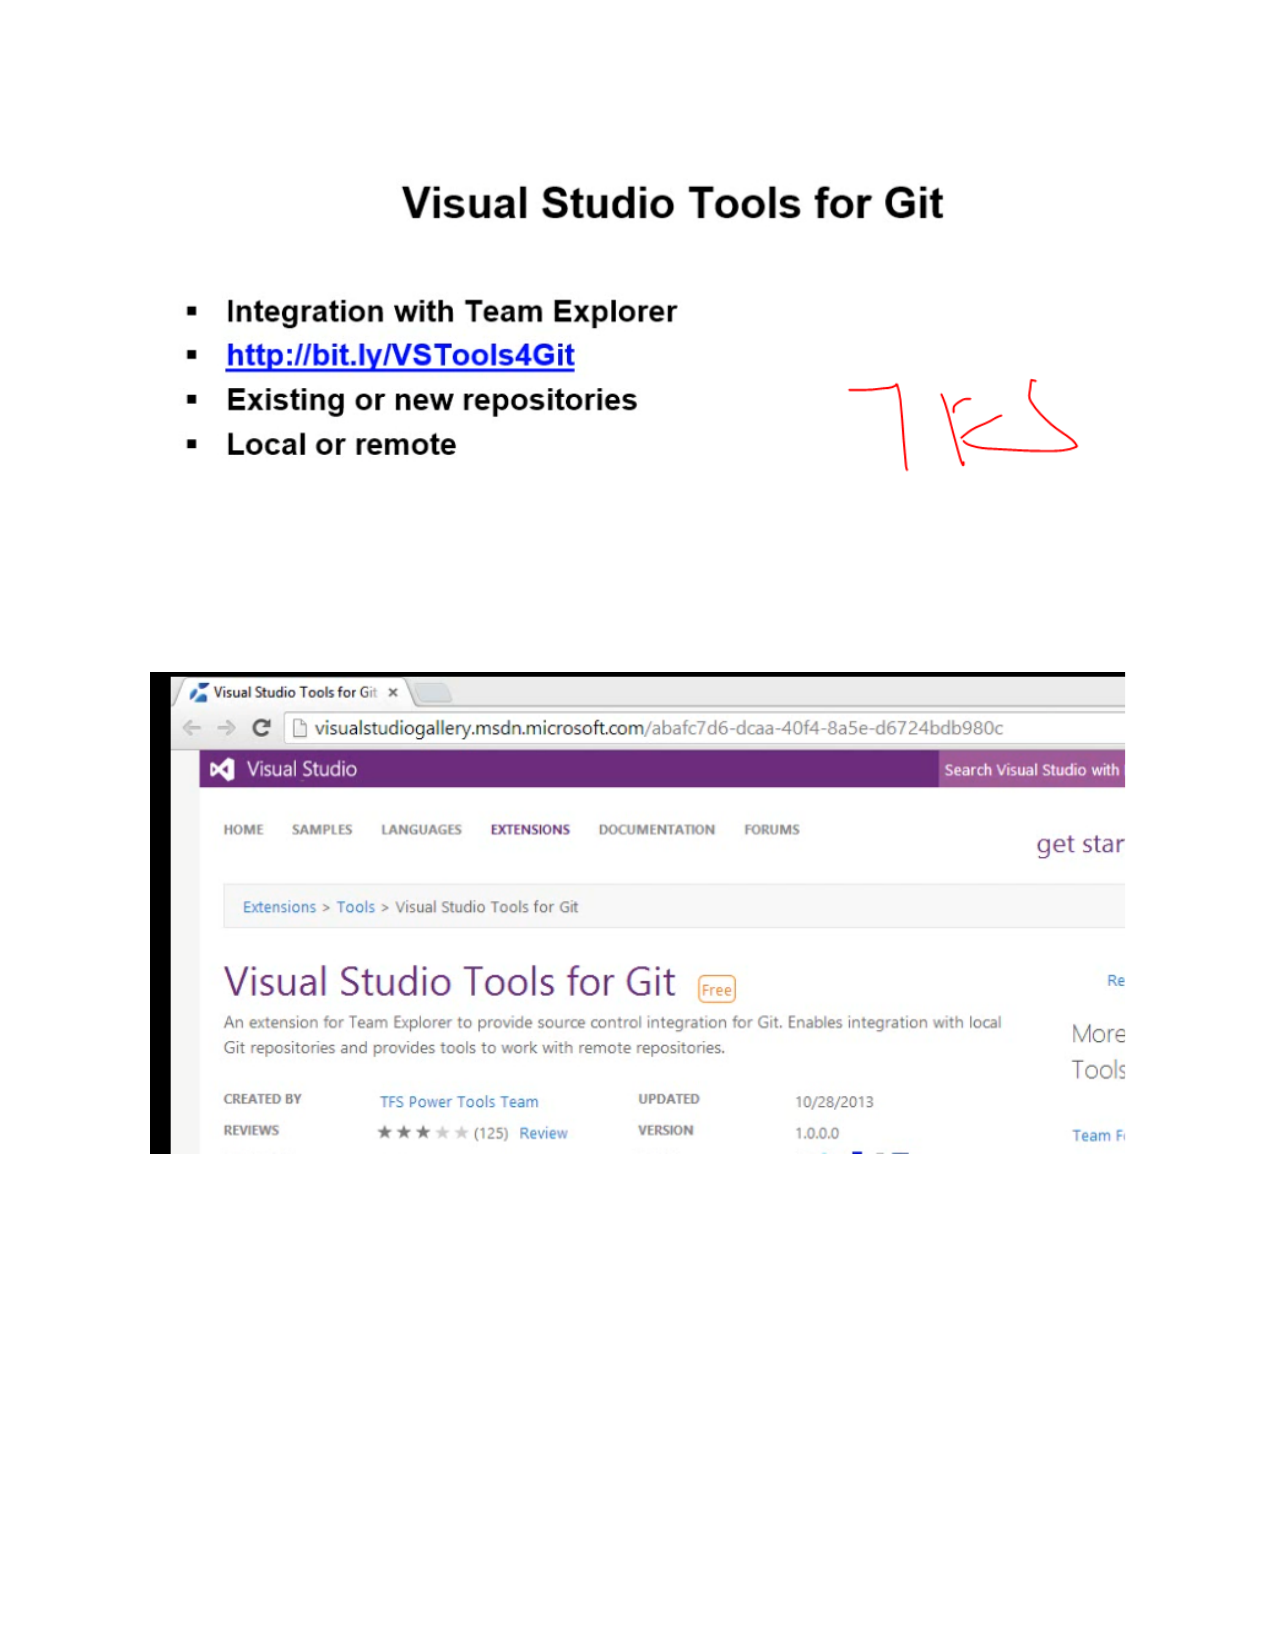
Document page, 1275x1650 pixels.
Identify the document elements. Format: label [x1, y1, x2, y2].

picture [150, 672, 1125, 1154]
picture [150, 150, 1125, 595]
